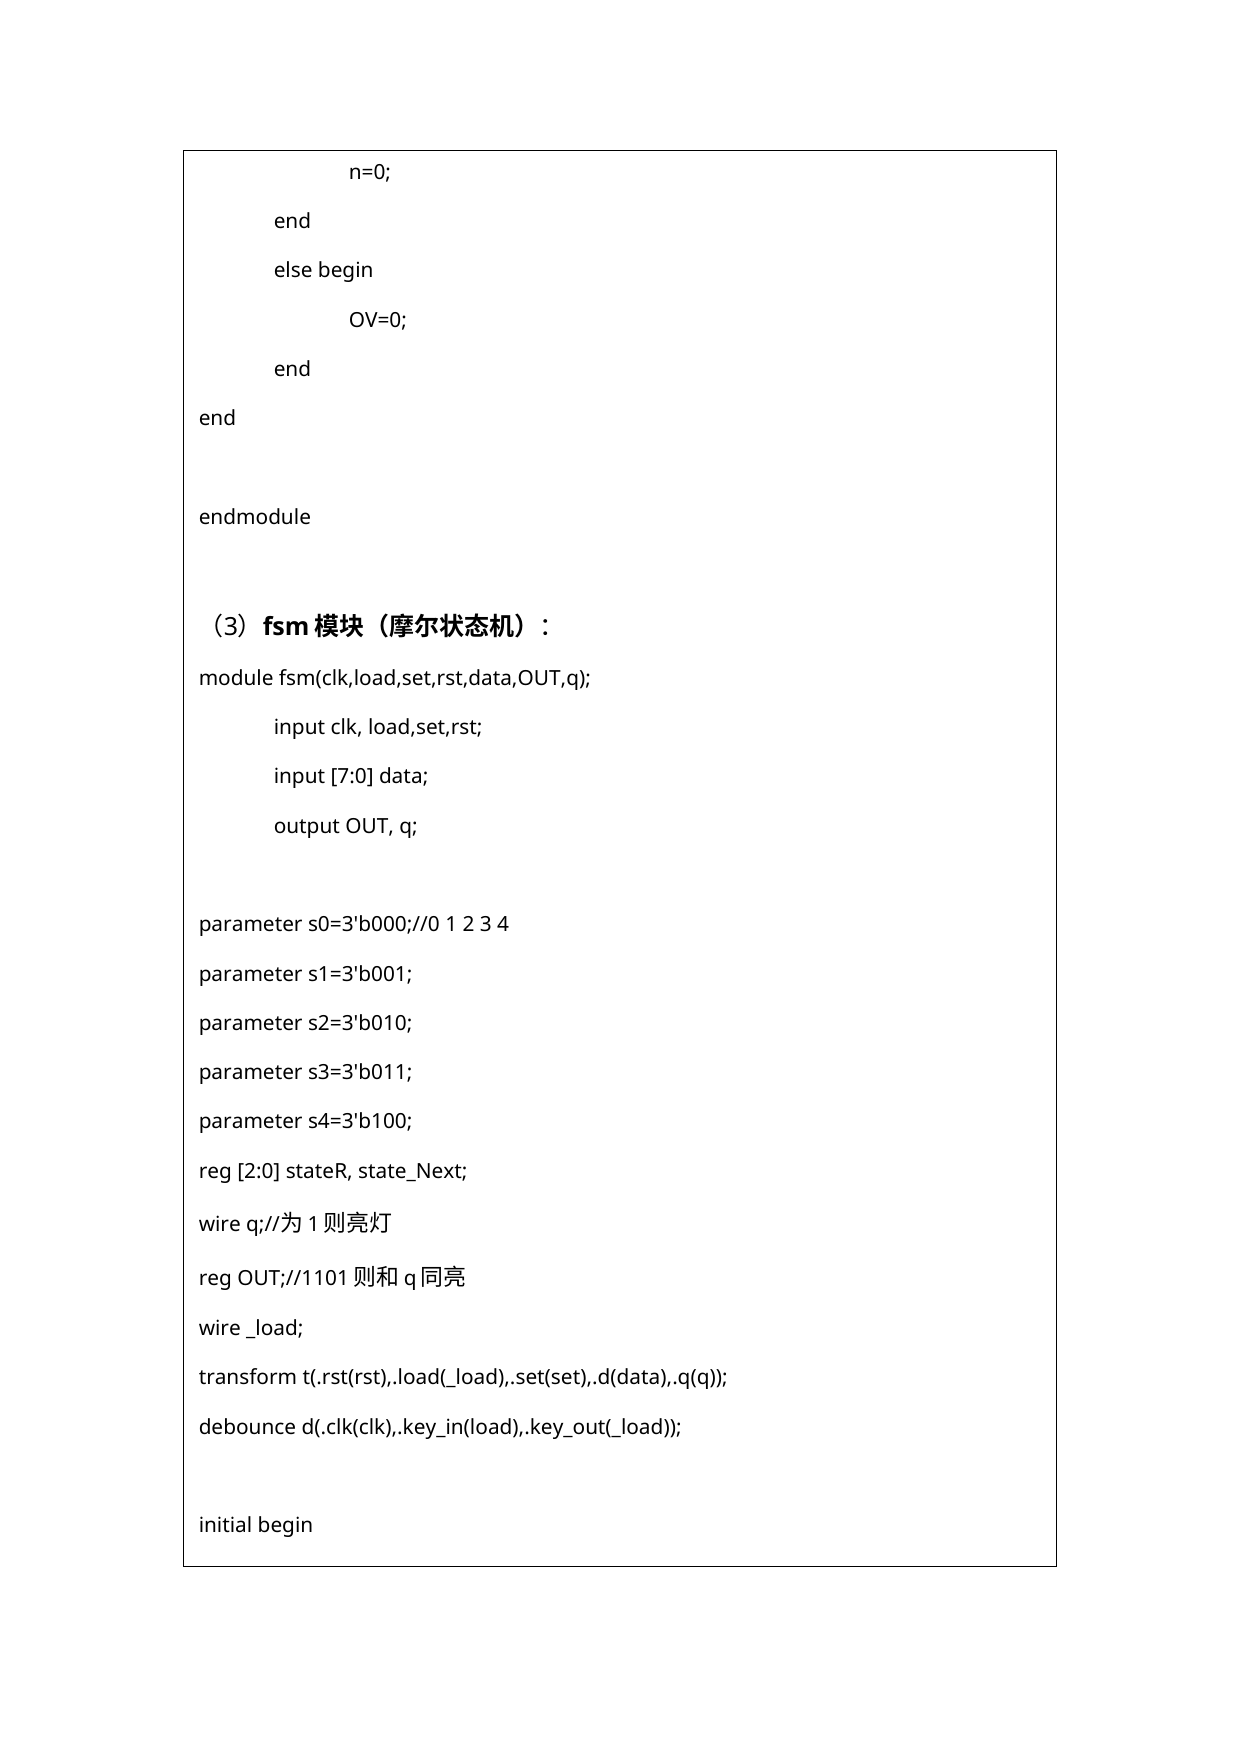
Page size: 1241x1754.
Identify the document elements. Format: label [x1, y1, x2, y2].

table_cell [184, 151, 1056, 1566]
